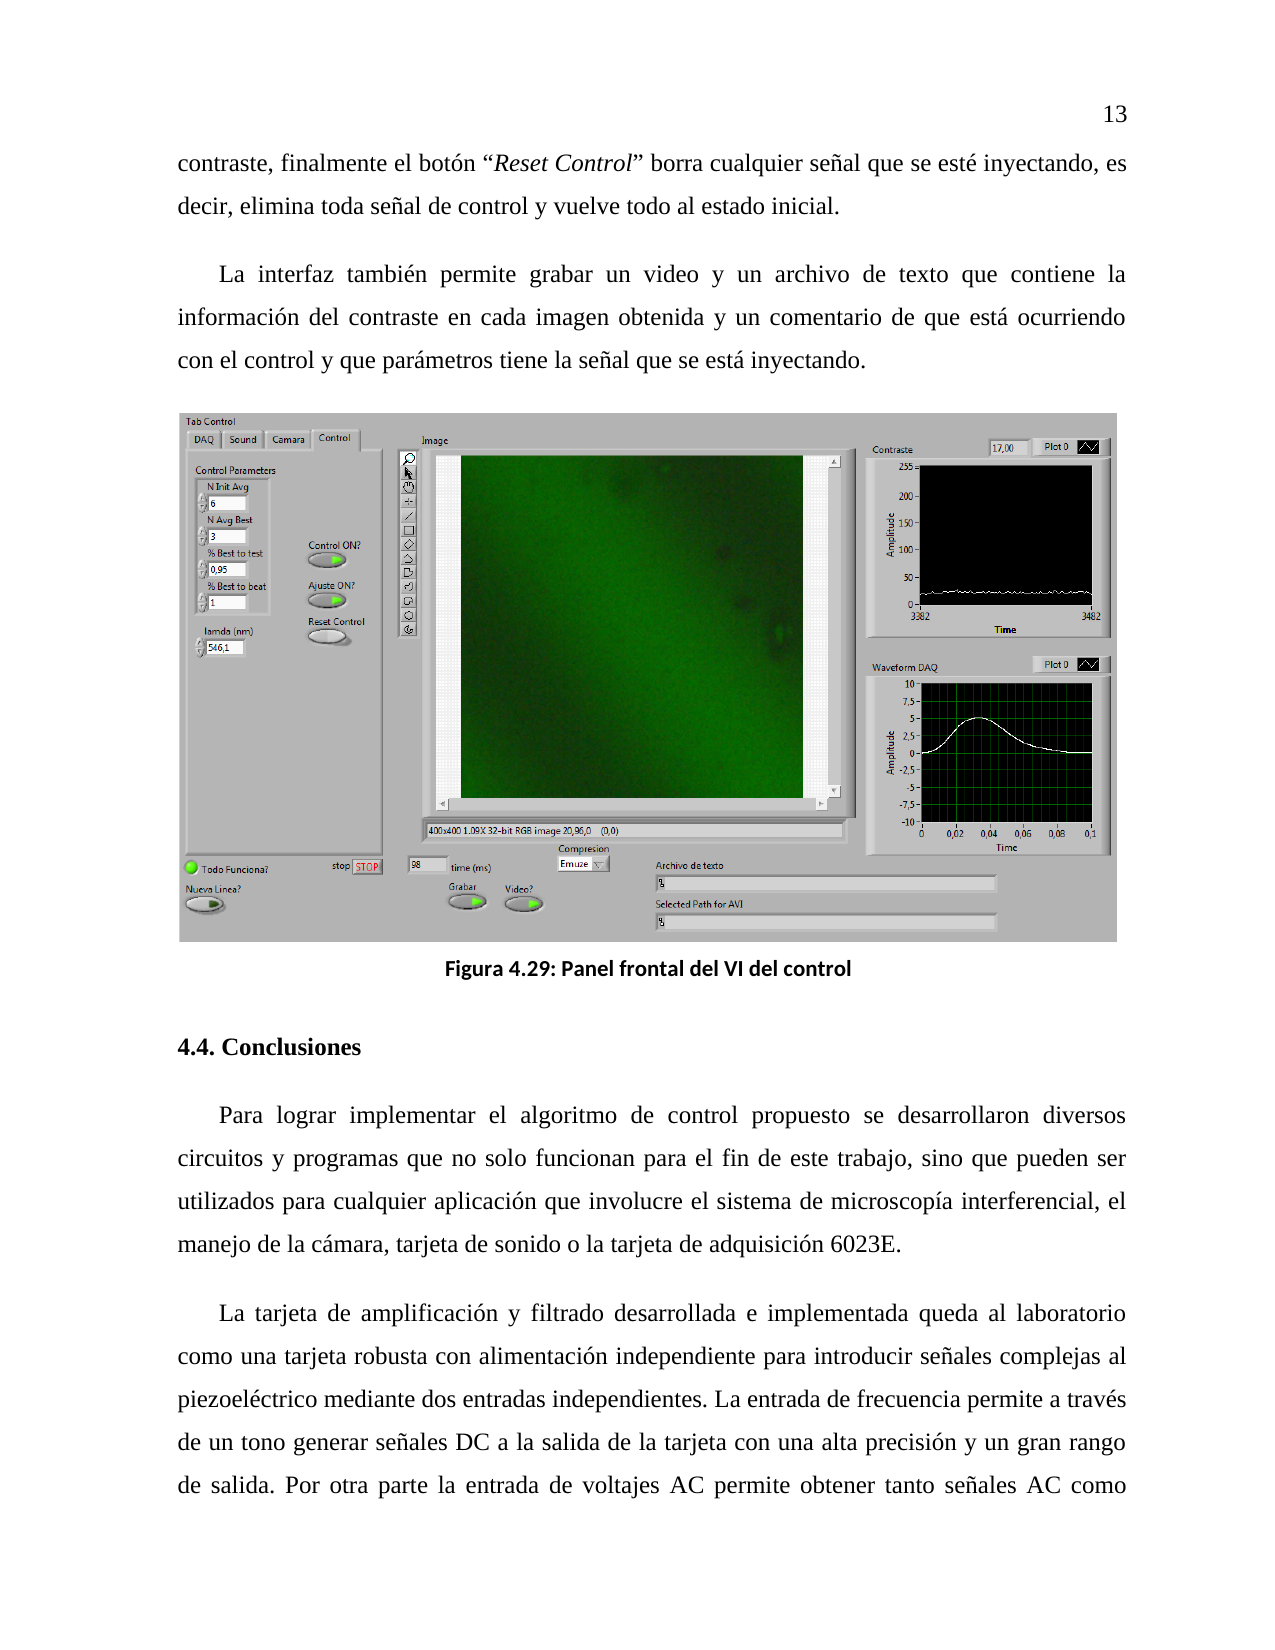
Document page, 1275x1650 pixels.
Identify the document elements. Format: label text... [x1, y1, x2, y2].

subtitle Conclusiones [177, 1032, 1127, 1061]
picture [179, 413, 1117, 942]
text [177, 1298, 1127, 1499]
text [177, 148, 1127, 219]
text Para lograr implementar el algoritmo de control propuesto se desarrollaron diversos circuitos y programas que no solo funcionan para el fin de este trabajo, sino que pueden ser utilizados para cualquier aplicación que involucre el sistema de microscopía interferencial, el manejo de la cámara, tarjeta de sonido o la tarjeta de adquisición 6023E. [177, 1100, 1127, 1258]
text La interfaz también permite grabar un video y un archivo de texto que contiene la información del contraste en cada imagen obtenida y un comentario de que está ocurriendo con el control y que parámetros tiene la señal que se está inyectando. [177, 259, 1127, 374]
table_header Figura .: Panel frontal del VI del control [166, 413, 1131, 994]
